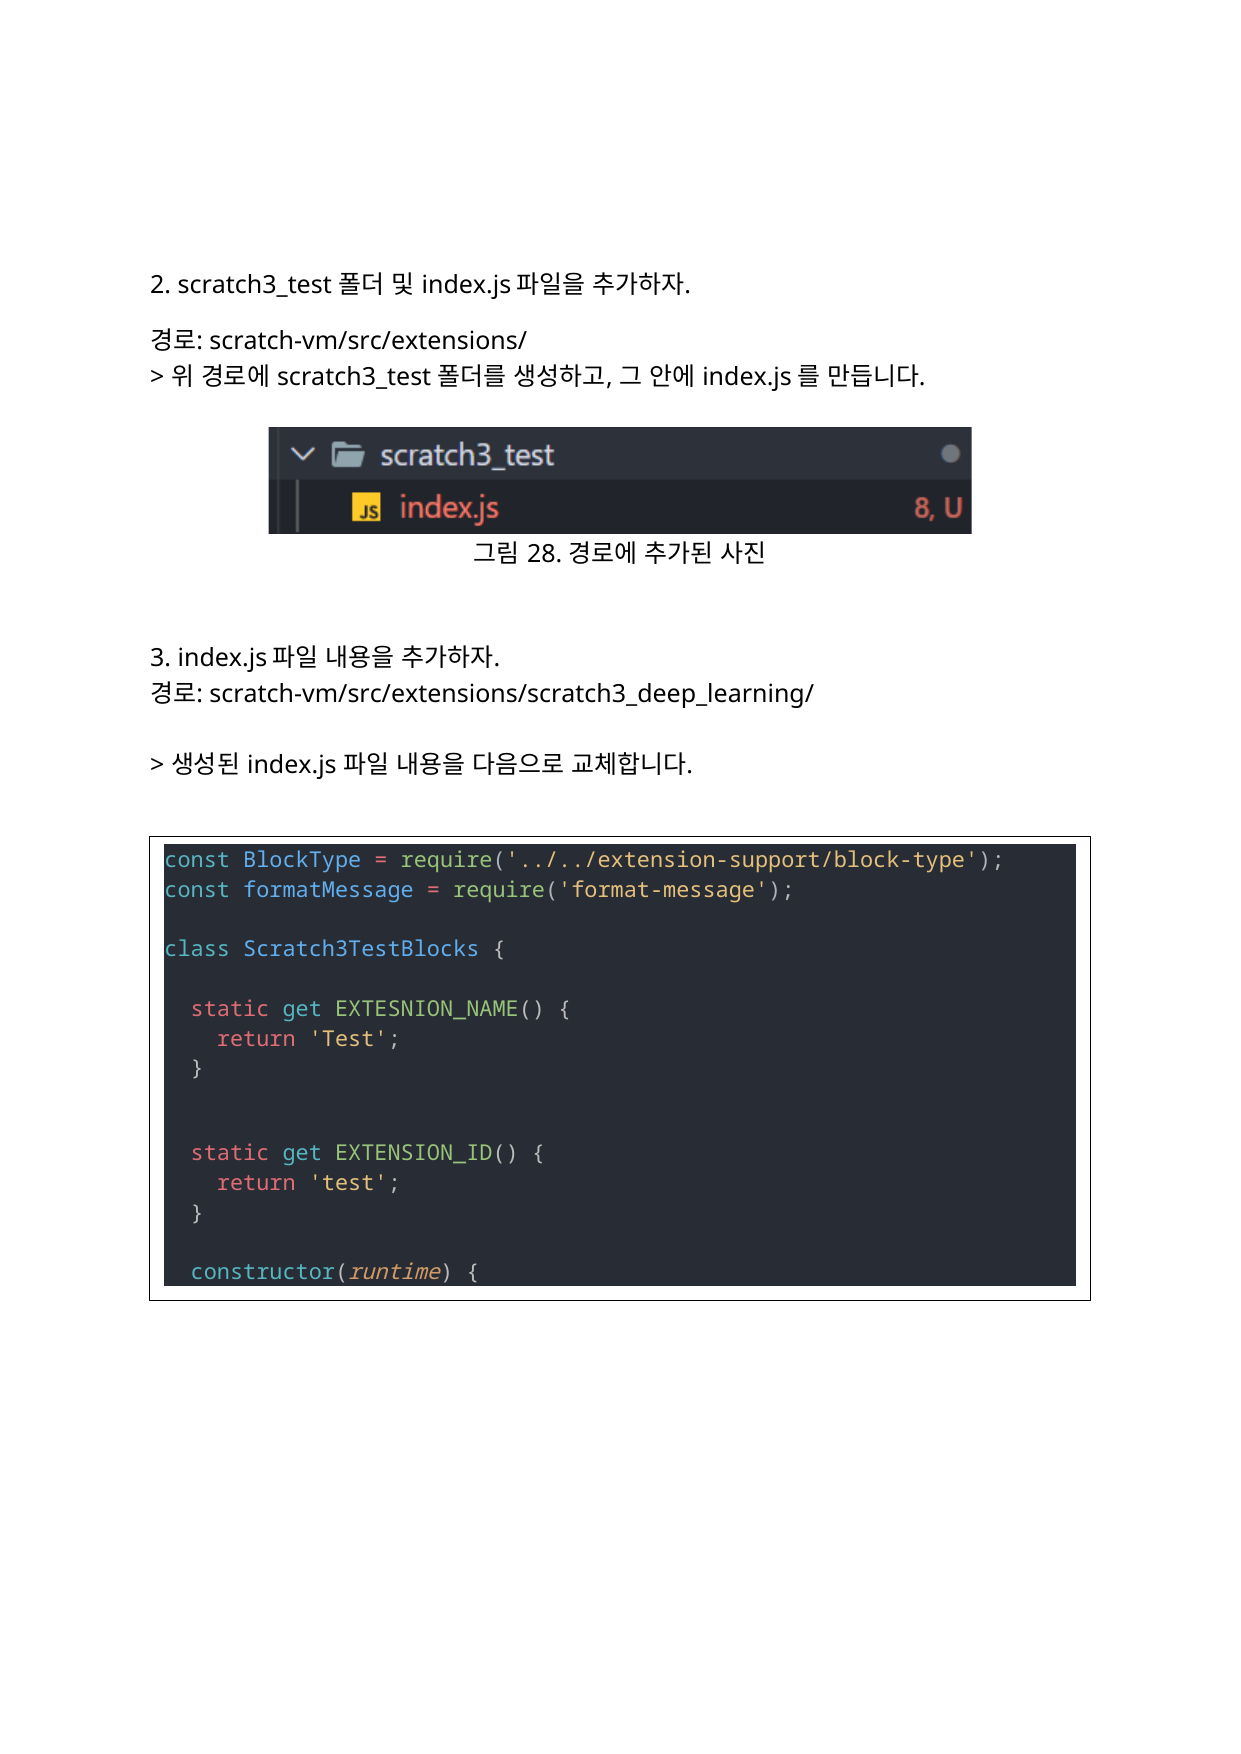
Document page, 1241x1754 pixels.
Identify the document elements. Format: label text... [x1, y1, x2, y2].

text 경로: scratch-vm/src/extensions/scratch3_deep_learning/ [150, 674, 1090, 710]
picture [268, 427, 972, 534]
text 경로: scratch-vm/src/extensions/ [150, 320, 1090, 357]
text > 생성된 index.js 파일 내용을 다음으로 교체합니다. [150, 744, 1090, 780]
text 2. scratch3_test 폴더 및 index.js파일을 추가하자. [150, 265, 1090, 301]
text > 위 경로에 scratch3_test 폴더를 생성하고, 그 안에 index.js를 만듭니다. [150, 357, 1090, 393]
text 3. index.js파일 내용을 추가하자. [150, 638, 1090, 674]
text 그림 28. 경로에 추가된 사진 [150, 533, 1090, 569]
